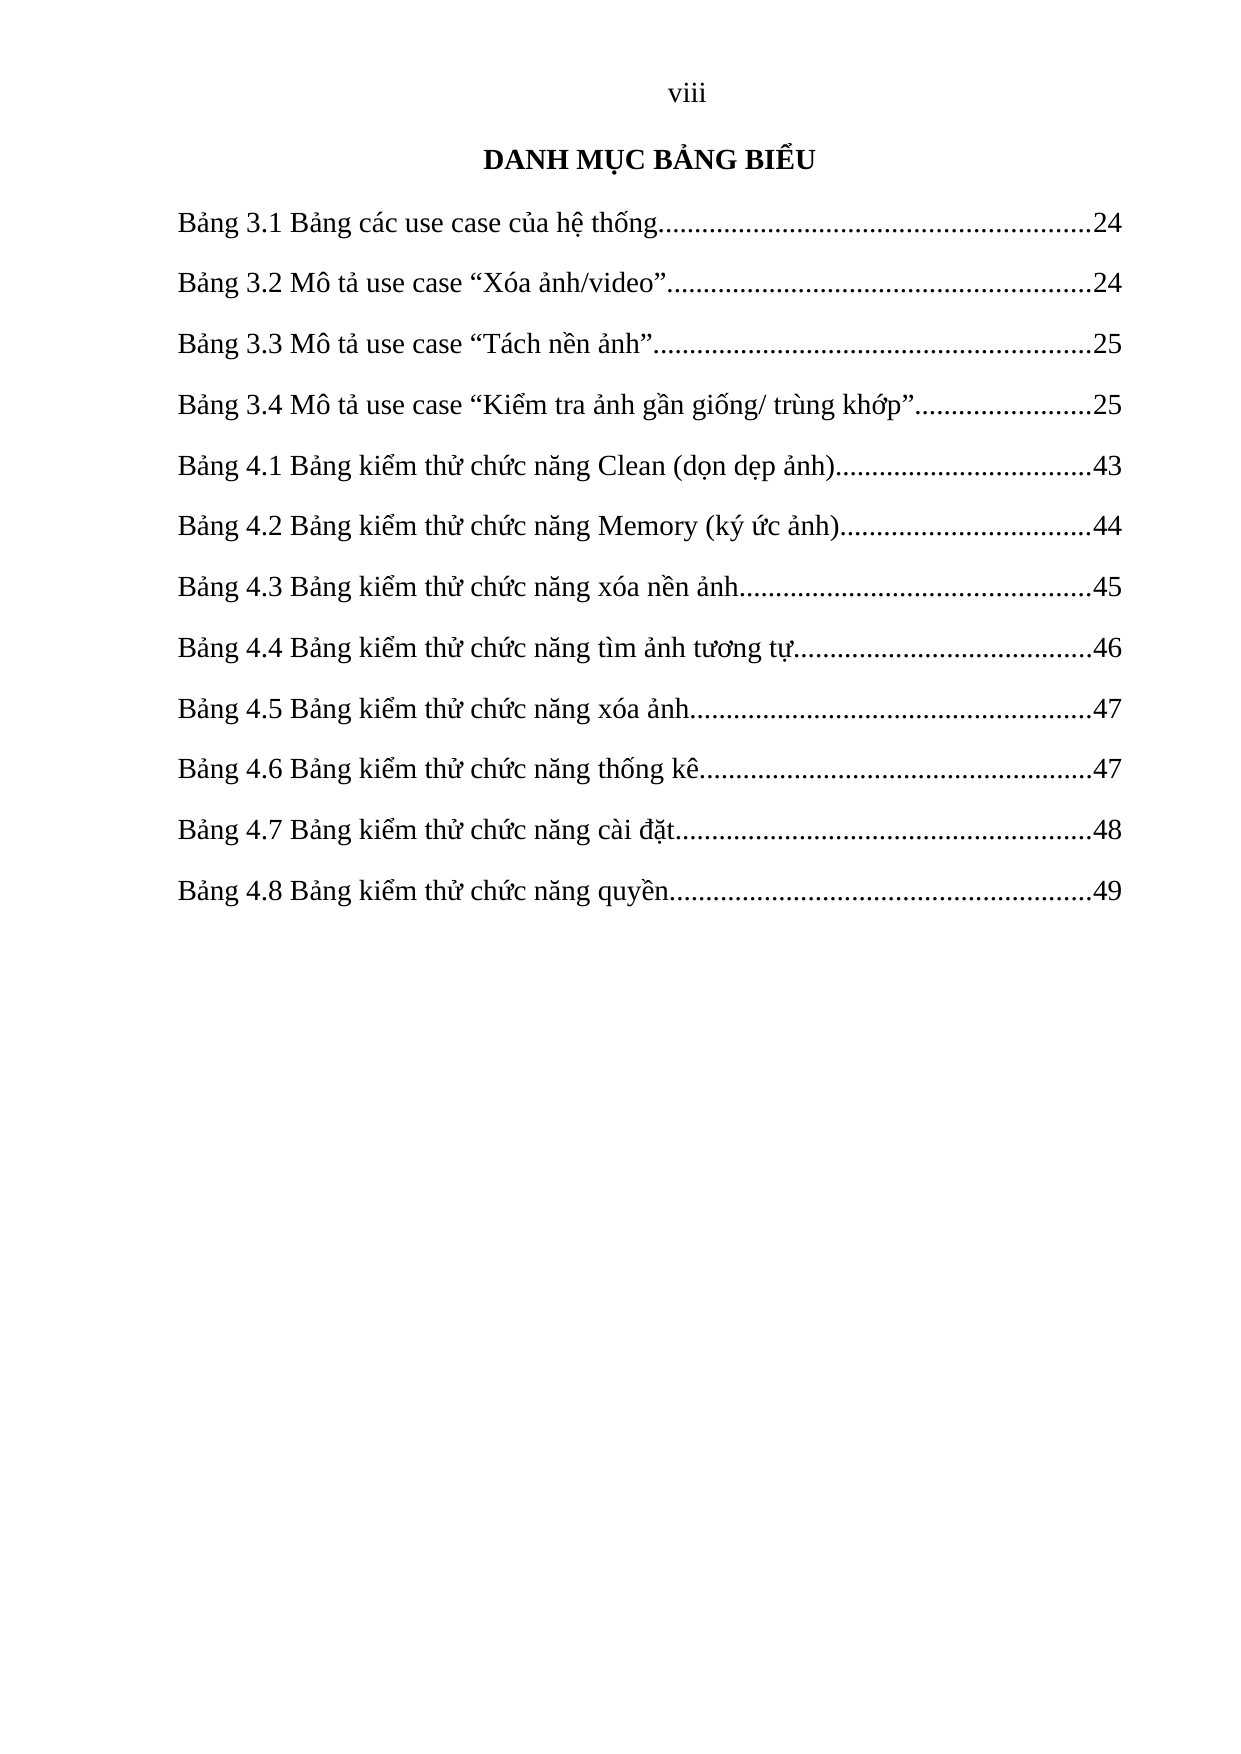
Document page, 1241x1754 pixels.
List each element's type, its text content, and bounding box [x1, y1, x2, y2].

text Bảng 3.3 Mô tả use case “Tách nền ảnh” 25 [177, 326, 1122, 360]
text Bảng 3.4 Mô tả use case “Kiểm tra ảnh gần giống/ trùng khớp” 25 [177, 387, 1122, 421]
subtitle DANH MỤC BẢNG BIỂU [177, 142, 1122, 176]
text Bảng 4.4 Bảng kiểm thử chức năng tìm ảnh tương tự 46 [177, 630, 1122, 663]
text Bảng 3.2 Mô tả use case “Xóa ảnh/video” 24 [177, 266, 1122, 299]
text Bảng 4.1 Bảng kiểm thử chức năng Clean (dọn dẹp ảnh) 43 [177, 448, 1122, 481]
text Bảng 4.2 Bảng kiểm thử chức năng Memory (ký ức ảnh) 44 [177, 508, 1122, 542]
text Bảng 4.5 Bảng kiểm thử chức năng xóa ảnh 47 [177, 691, 1122, 724]
text Bảng 4.6 Bảng kiểm thử chức năng thống kê 47 [177, 751, 1122, 785]
text Bảng 4.7 Bảng kiểm thử chức năng cài đặt 48 [177, 812, 1122, 846]
text Bảng 4.3 Bảng kiểm thử chức năng xóa nền ảnh 45 [177, 569, 1122, 603]
text Bảng 4.8 Bảng kiểm thử chức năng quyền 49 [177, 873, 1122, 906]
text Bảng 3.1 Bảng các use case của hệ thống 24 [177, 205, 1122, 238]
